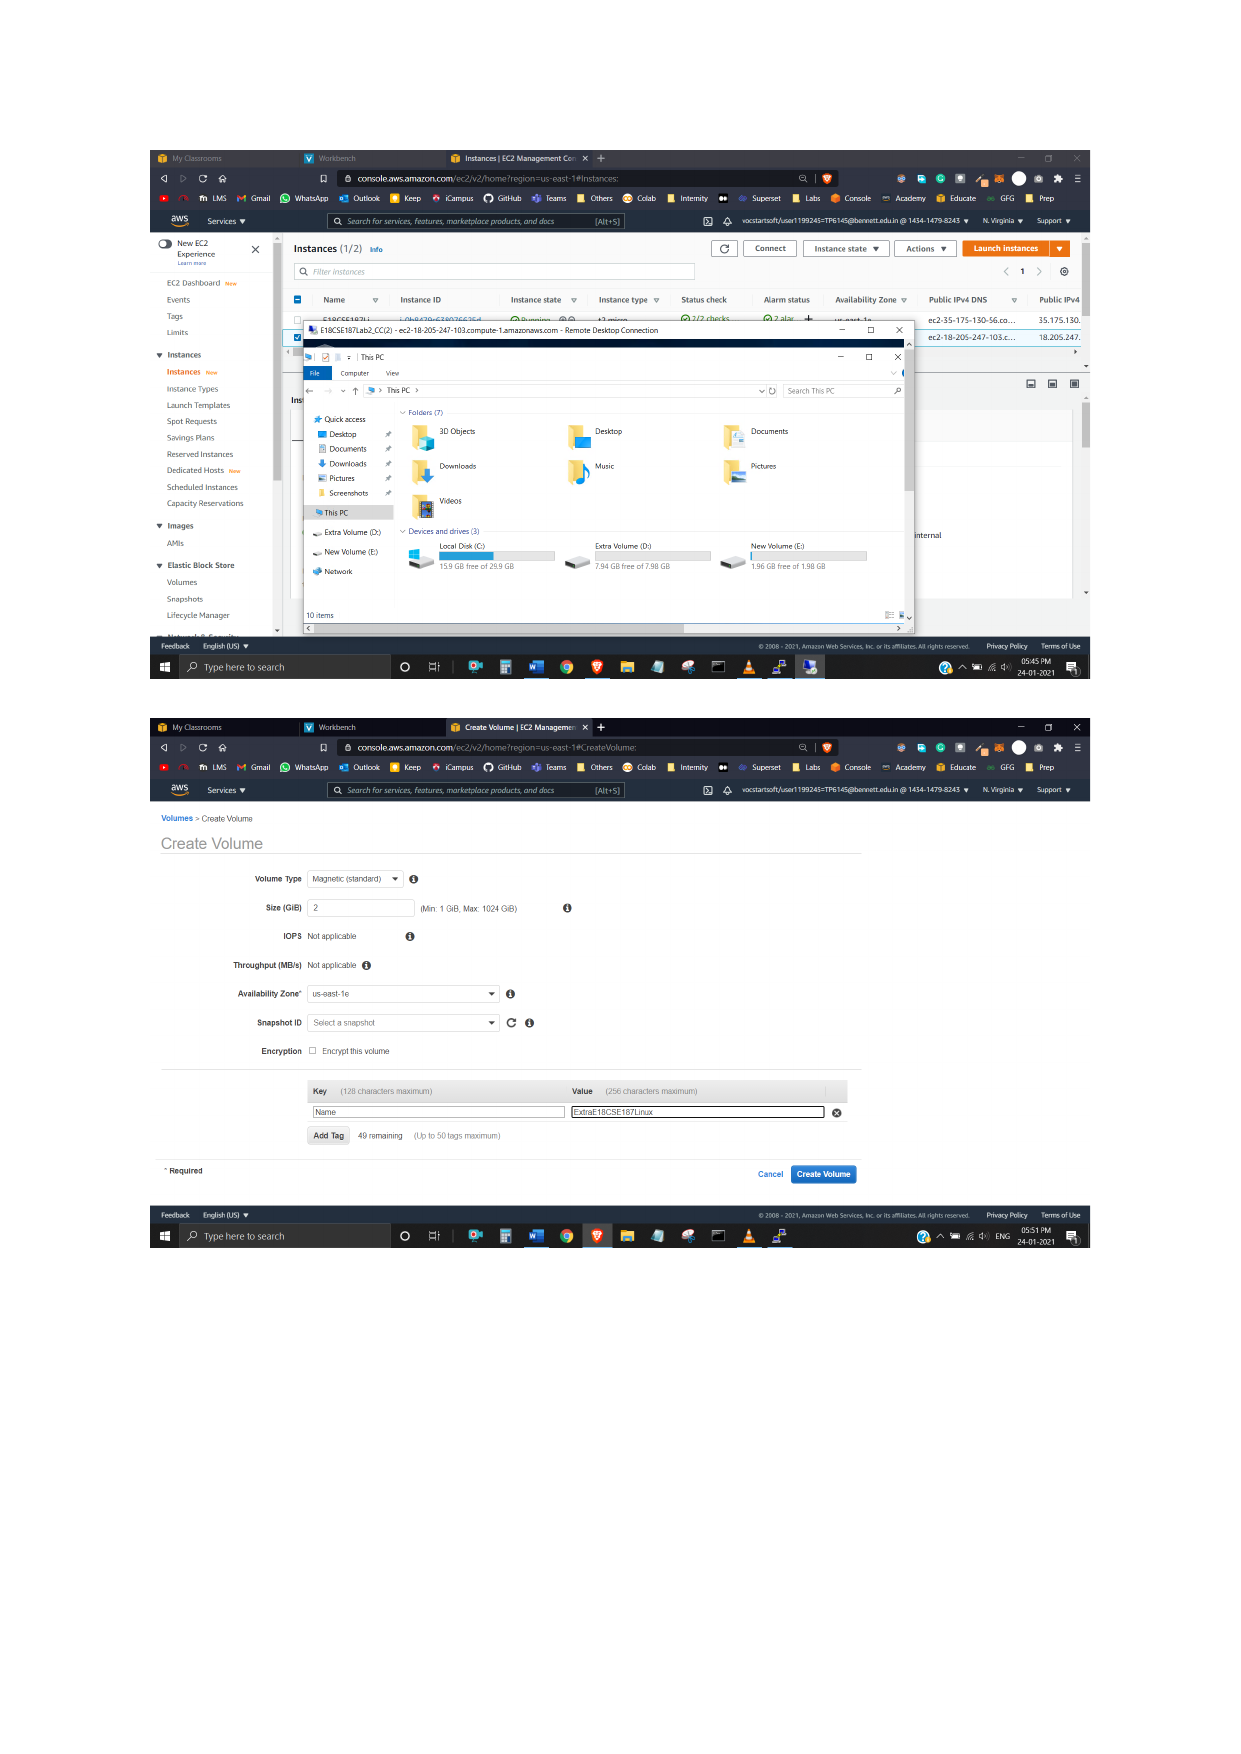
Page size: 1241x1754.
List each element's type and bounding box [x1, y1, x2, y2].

picture [150, 150, 1091, 679]
picture [150, 718, 1091, 1248]
